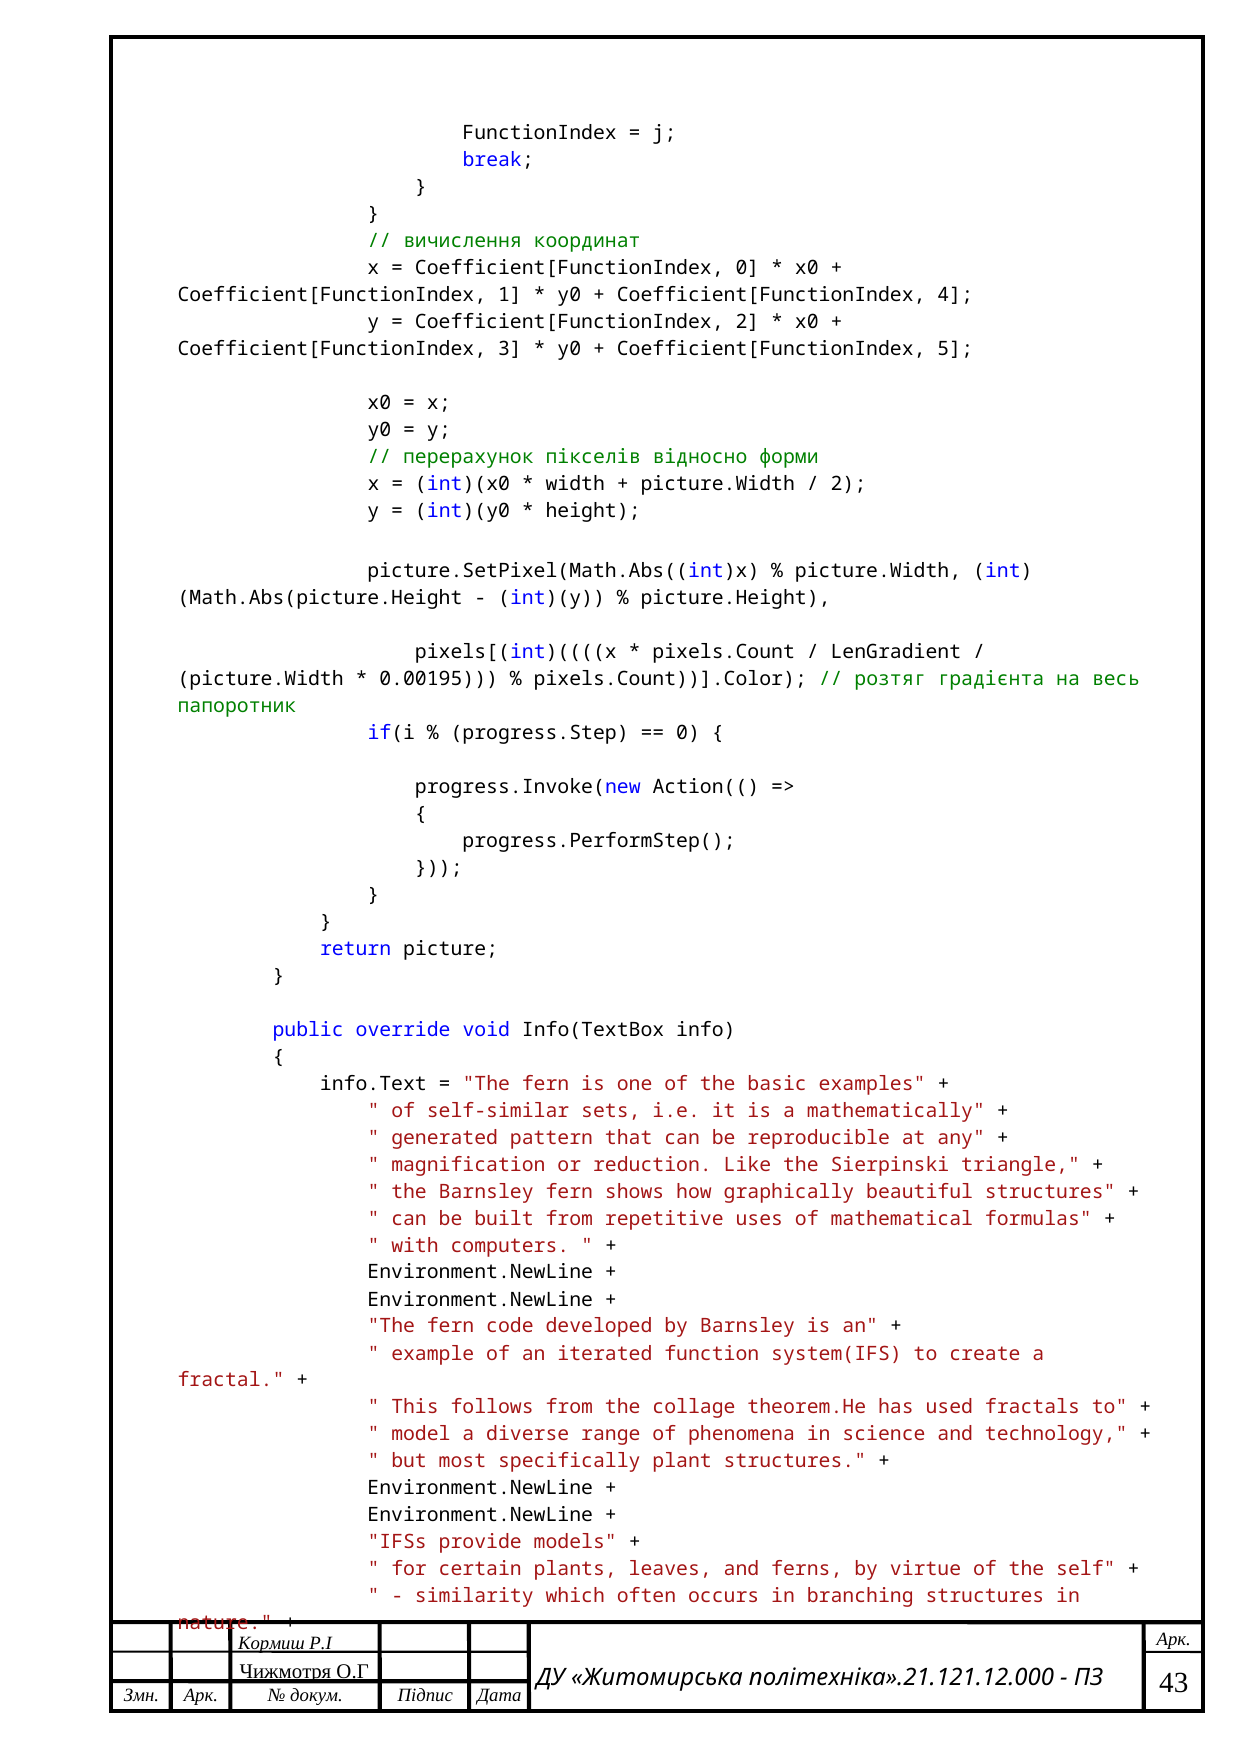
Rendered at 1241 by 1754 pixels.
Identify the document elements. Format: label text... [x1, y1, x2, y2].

text break; [177, 145, 1152, 172]
text } [177, 172, 1152, 199]
text } [177, 961, 1152, 988]
text } [177, 907, 1152, 934]
text " the Barnsley fern shows how graphically beautiful structures" + [177, 1177, 1152, 1204]
text { [177, 799, 1152, 826]
text info.Text = "The fern is one of the basic examples" + [177, 1069, 1152, 1096]
text " generated pattern that can be reproducible at any" + [177, 1123, 1152, 1150]
text "IFSs provide models" + [177, 1528, 1152, 1554]
text } [177, 880, 1152, 907]
text return picture; [177, 934, 1152, 961]
text " for certain plants, leaves, and ferns, by virtue of the self" + [177, 1554, 1152, 1582]
text FunctionIndex = j; [177, 118, 1152, 145]
text picture.SetPixel(Math.Abs((int)x) % picture.Width, (int)(Math.Abs(picture.Height - (int)(y)) % picture.Height), [177, 556, 1152, 610]
text x0 = x; [177, 388, 1152, 415]
text // вичислення координат [177, 226, 1152, 253]
text public override void Info(TextBox info) [177, 1015, 1152, 1042]
text y0 = y; [177, 415, 1152, 442]
text " - similarity which often occurs in branching structures in nature." + [177, 1582, 1152, 1636]
text { [177, 1042, 1152, 1069]
text x = Coefficient[FunctionIndex, 0] * x0 + Coefficient[FunctionIndex, 1] * y0 + Coefficient[FunctionIndex, 4]; [177, 253, 1152, 307]
text " model a diverse range of phenomena in science and technology," + [177, 1420, 1152, 1447]
text progress.PerformStep(); [177, 826, 1152, 853]
text Environment.NewLine + [177, 1474, 1152, 1501]
text "The fern code developed by Barnsley is an" + [177, 1312, 1152, 1339]
text " example of an iterated function system(IFS) to create a fractal." + [177, 1339, 1152, 1393]
text " magnification or reduction. Like the Sierpinski triangle," + [177, 1150, 1152, 1177]
text Environment.NewLine + [177, 1285, 1152, 1312]
text // перерахунок пікселів відносно форми [177, 442, 1152, 469]
text " can be built from repetitive uses of mathematical formulas" + [177, 1204, 1152, 1231]
text y = (int)(y0 * height); [177, 496, 1152, 523]
text Environment.NewLine + [177, 1258, 1152, 1285]
text } [177, 199, 1152, 226]
text })); [177, 853, 1152, 880]
text Environment.NewLine + [177, 1501, 1152, 1528]
text " with computers. " + [177, 1231, 1152, 1258]
text " of self-similar sets, i.e. it is a mathematically" + [177, 1096, 1152, 1123]
text pixels[(int)((((x * pixels.Count / LenGradient / (picture.Width * 0.00195))) % pixels.Count))].Color); // розтяг градієнта на весь папоротник [177, 637, 1152, 718]
text " This follows from the collage theorem.He has used fractals to" + [177, 1393, 1152, 1420]
text " but most specifically plant structures." + [177, 1447, 1152, 1474]
text if(i % (progress.Step) == 0) { [177, 718, 1152, 745]
text x = (int)(x0 * width + picture.Width / 2); [177, 469, 1152, 496]
text y = Coefficient[FunctionIndex, 2] * x0 + Coefficient[FunctionIndex, 3] * y0 + Coefficient[FunctionIndex, 5]; [177, 307, 1152, 361]
text progress.Invoke(new Action(() => [177, 772, 1152, 799]
